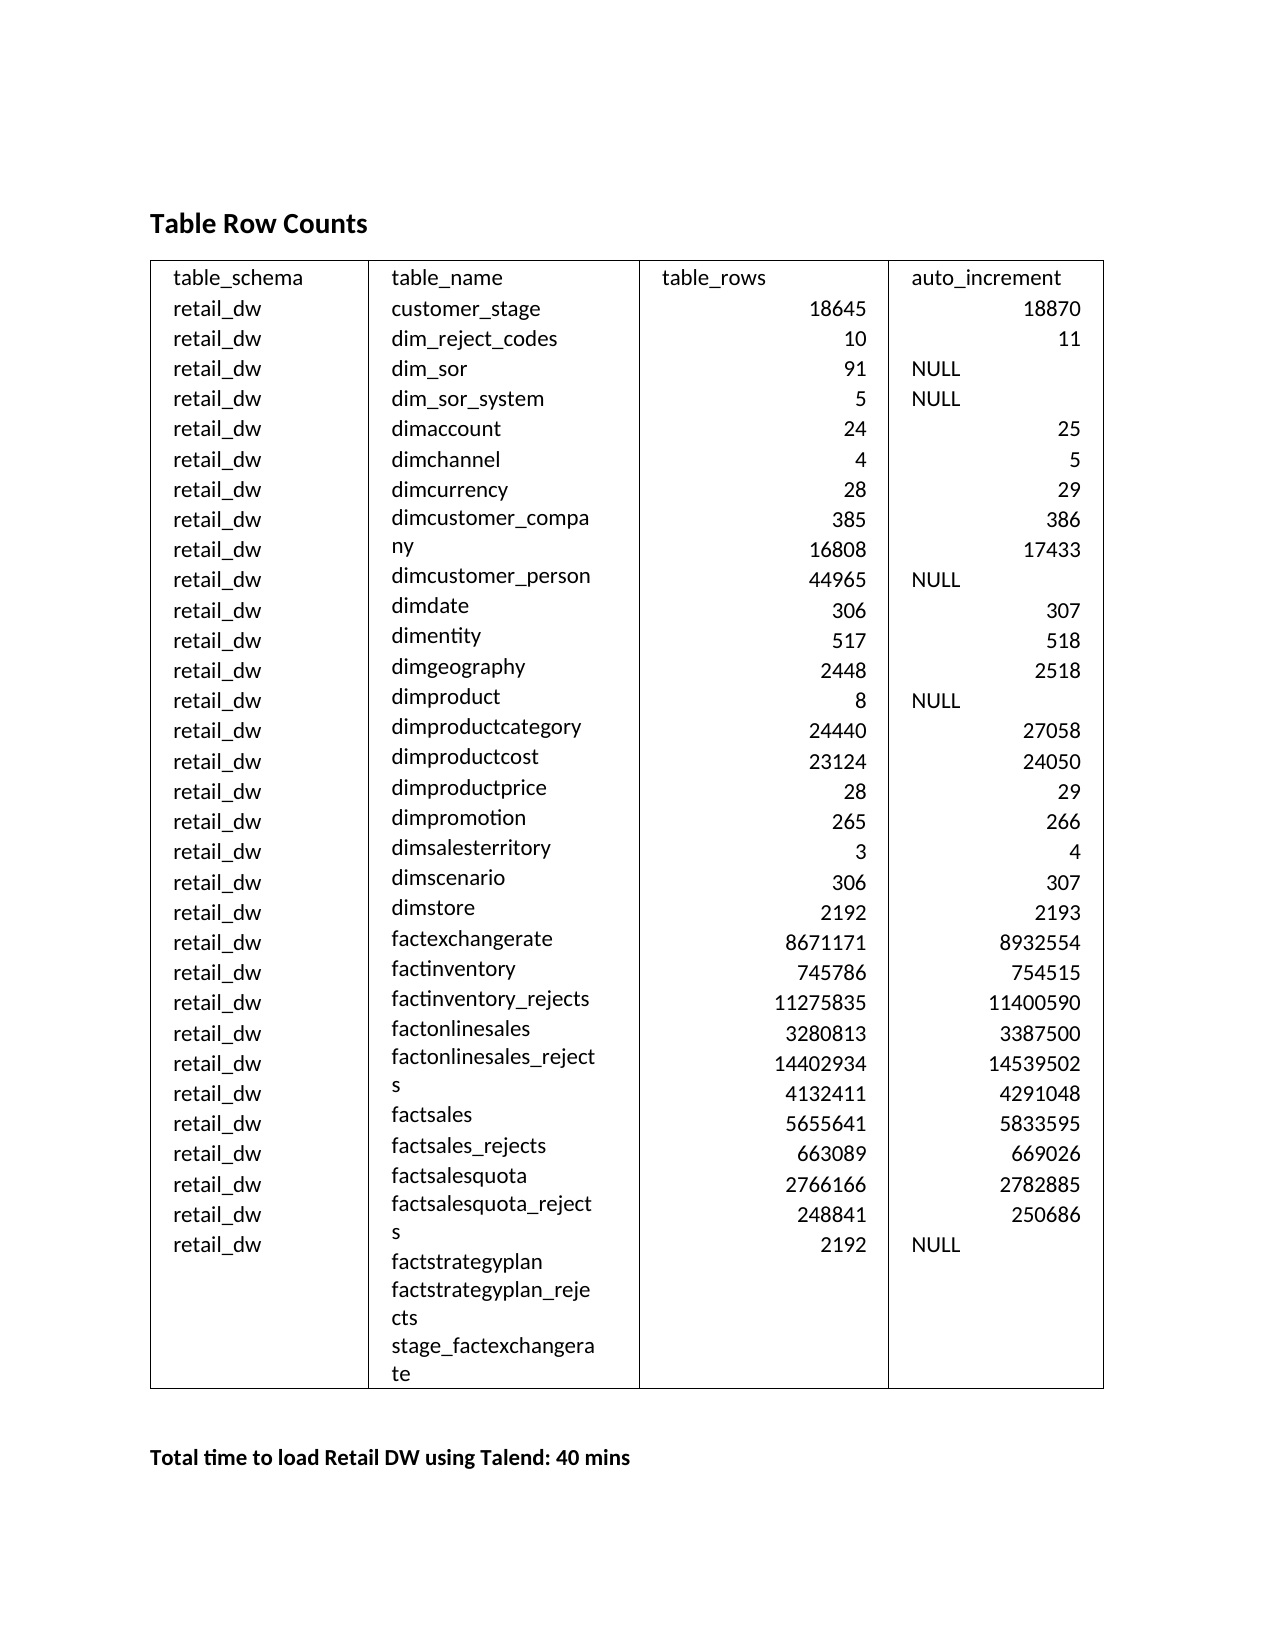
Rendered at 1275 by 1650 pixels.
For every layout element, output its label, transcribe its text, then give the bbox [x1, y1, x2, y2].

table_header [640, 261, 888, 1387]
text Table Row Counts [150, 205, 1125, 241]
text Total time to load Retail DW using Talend: 40 mins [150, 1443, 1125, 1472]
table_header [151, 261, 368, 1387]
table_header [369, 261, 639, 1387]
table_header [889, 261, 1103, 1387]
